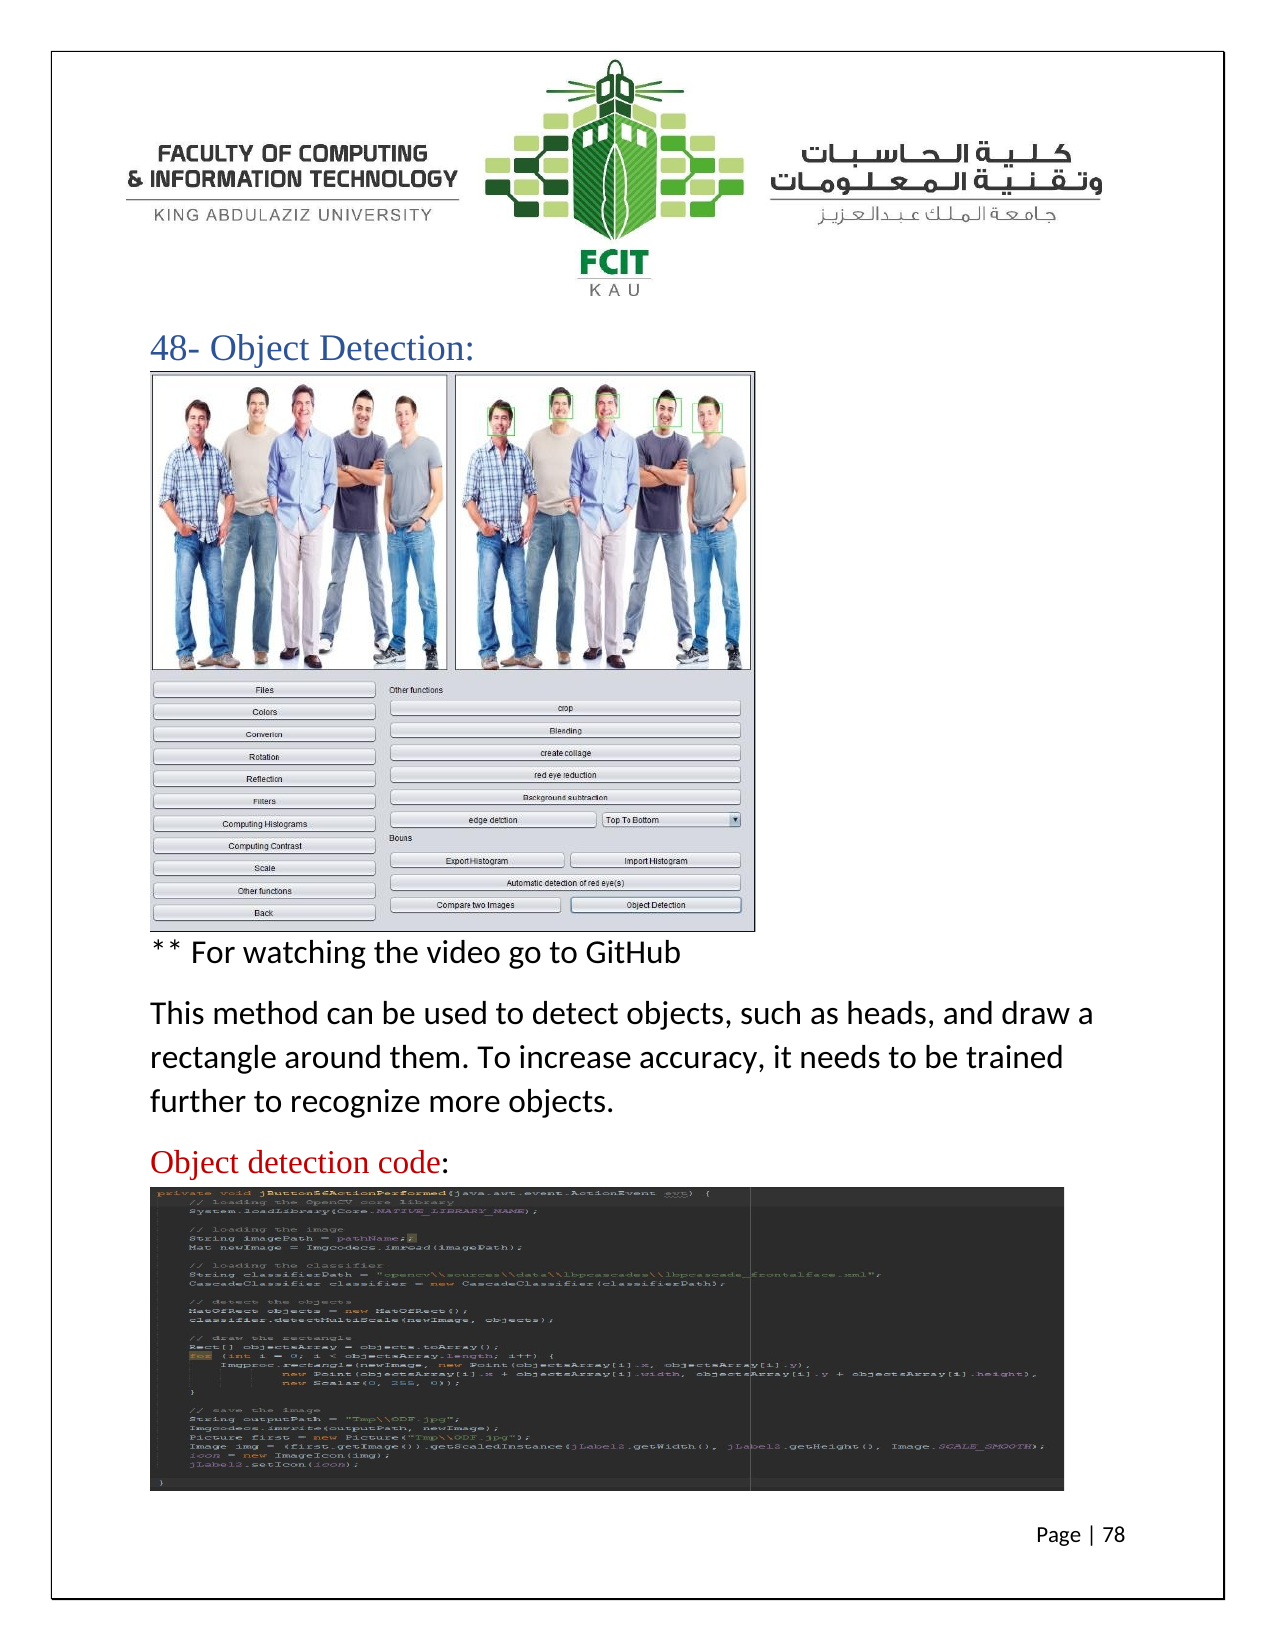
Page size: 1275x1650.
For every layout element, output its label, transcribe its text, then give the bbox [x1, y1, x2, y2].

subtitle Object Detection: [150, 325, 1204, 368]
picture [150, 1187, 1065, 1491]
text Object detection code: [150, 1141, 1204, 1181]
picture [150, 371, 756, 932]
text This method can be used to detect objects, such as heads, and draw a rectangle around them. To increase accuracy, it needs to be trained further to recognize more objects. [150, 992, 1101, 1121]
picture [126, 53, 1102, 296]
